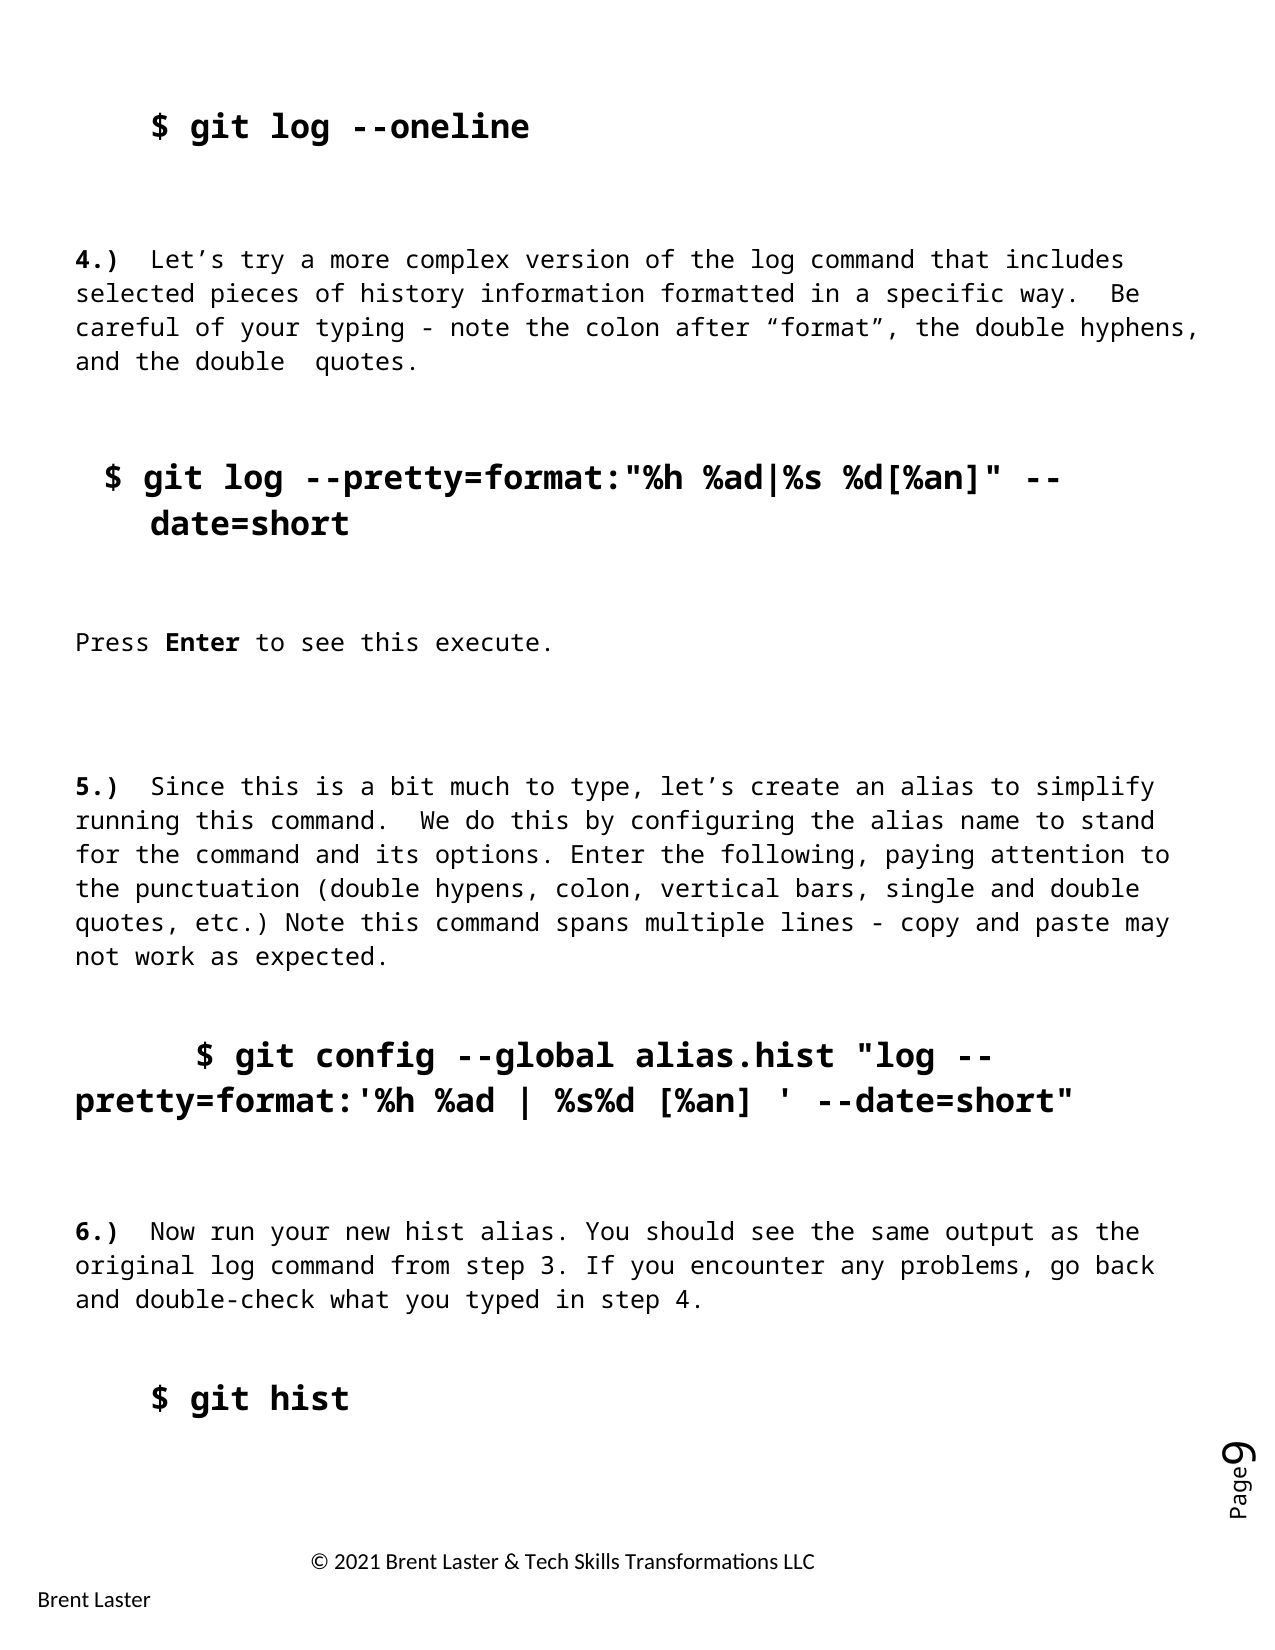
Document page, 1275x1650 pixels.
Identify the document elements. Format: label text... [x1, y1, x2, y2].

text 4.) Let’s try a more complex version of the log command that includes selected pieces of history information formatted in a specific way. Be careful of your typing - note the colon after “format”, the double hyphens, and the double quotes. [75, 242, 1200, 378]
text Press Enter to see this execute. [75, 624, 1200, 658]
text 6.) Now run your new hist alias. You should see the same output as the original log command from step 3. If you encounter any problems, go back and double-check what you typed in step 4. [75, 1213, 1200, 1316]
text $ git log --pretty=format:"%h %ad|%s %d[%an]" --date=short [103, 454, 1200, 545]
text $ git log --oneline [150, 103, 1200, 148]
text $ git config --global alias.hist "log --pretty=format:'%h %ad | %s%d [%an] ' --date=short" [75, 1032, 1200, 1122]
text $ git hist [150, 1374, 1200, 1420]
text 5.) Since this is a bit much to type, let’s create an alias to simplify running this command. We do this by configuring the alias name to stand for the command and its options. Enter the following, paying attention to the punctuation (double hypens, colon, vertical bars, single and double quotes, etc.) Note this command spans multiple lines - copy and paste may not work as expected. [75, 768, 1200, 973]
